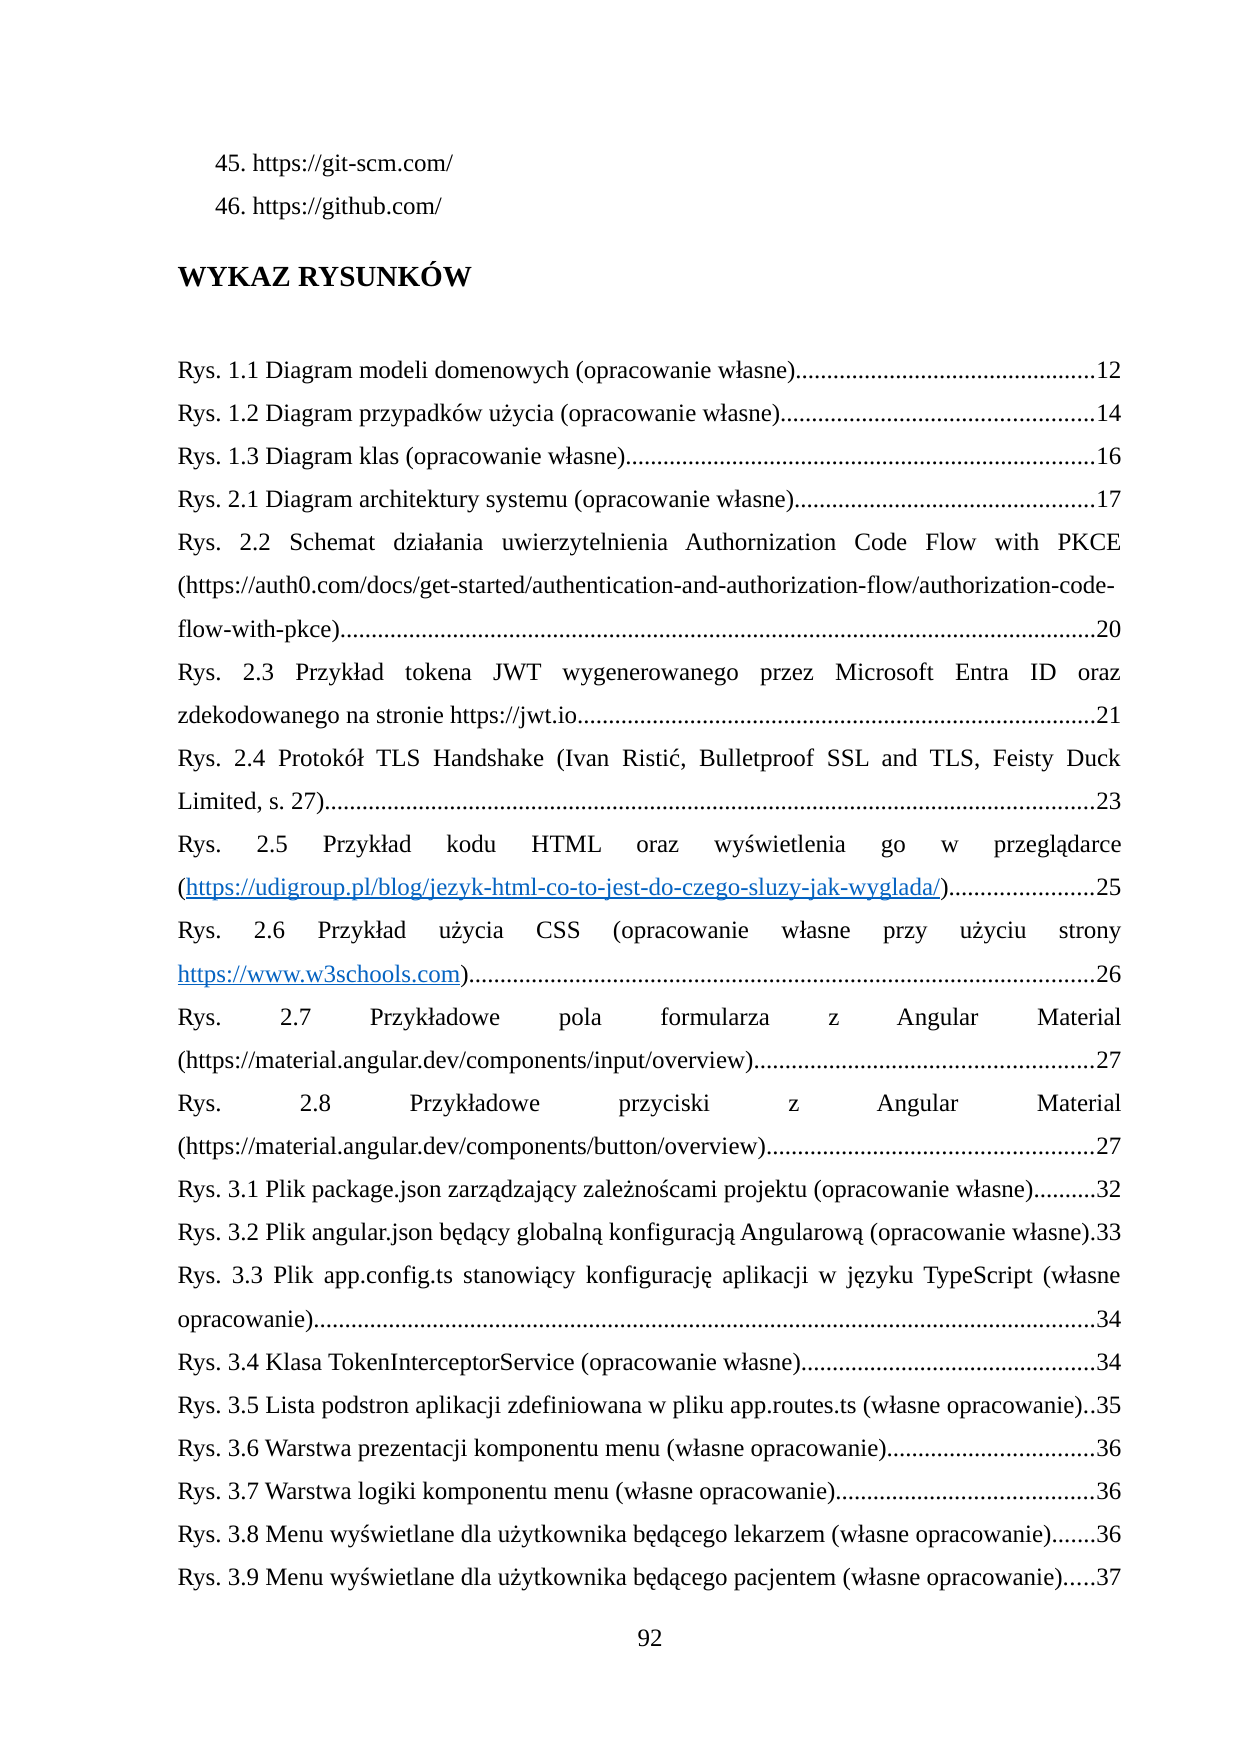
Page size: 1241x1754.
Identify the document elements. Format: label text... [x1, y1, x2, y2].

text Rys. 3.7 Warstwa logiki komponentu menu (własne opracowanie) 36 [177, 1476, 1122, 1505]
text Rys. 3.6 Warstwa prezentacji komponentu menu (własne opracowanie) 36 [177, 1433, 1122, 1462]
text Rys. 3.1 Plik package.json zarządzający zależnoścami projektu (opracowanie własne) 32 [177, 1174, 1122, 1203]
text Rys. 2.4 Protokół TLS Handshake (Ivan Ristić, Bulletproof SSL and TLS, Feisty Duck Limited, s. 27) 23 [177, 743, 1122, 815]
text Rys. 2.5 Przykład kodu HTML oraz wyświetlenia go w przeglądarce (https://udigroup.pl/blog/jezyk-html-co-to-jest-do-czego-sluzy-jak-wyglada/) 25 [177, 829, 1122, 901]
subtitle WYKAZ RYSUNKÓW [177, 259, 1122, 292]
text Rys. 3.2 Plik angular.json będący globalną konfiguracją Angularową (opracowanie własne) 33 [177, 1217, 1122, 1246]
text Rys. 2.6 Przykład użycia CSS (opracowanie własne przy użyciu strony https://www.w3schools.com) 26 [177, 916, 1122, 987]
text Rys. 2.7 Przykładowe pola formularza z Angular Material (https://material.angular.dev/components/input/overview) 27 [177, 1002, 1122, 1074]
list https://git-scm.com/ [215, 148, 1122, 176]
text Rys. 3.8 Menu wyświetlane dla użytkownika będącego lekarzem (własne opracowanie) 36 [177, 1519, 1122, 1548]
text Rys. 1.2 Diagram przypadków użycia (opracowanie własne) 14 [177, 398, 1122, 427]
text Rys. 3.4 Klasa TokenInterceptorService (opracowanie własne) 34 [177, 1347, 1122, 1376]
text Rys. 2.8 Przykładowe przyciski z Angular Material (https://material.angular.dev/components/button/overview) 27 [177, 1088, 1122, 1160]
text Rys. 1.1 Diagram modeli domenowych (opracowanie własne) 12 [177, 355, 1122, 384]
text Rys. 3.3 Plik app.config.ts stanowiący konfigurację aplikacji w języku TypeScript (własne opracowanie) 34 [177, 1261, 1122, 1332]
list https://github.com/ [215, 191, 1122, 219]
text Rys. 3.9 Menu wyświetlane dla użytkownika będącego pacjentem (własne opracowanie) 37 [177, 1562, 1122, 1591]
text Rys. 2.2 Schemat działania uwierzytelnienia Authornization Code Flow with PKCE (https://auth0.com/docs/get-started/authentication-and-authorization-flow/authorization-code-flow-with-pkce) 20 [177, 527, 1122, 642]
text Rys. 2.1 Diagram architektury systemu (opracowanie własne) 17 [177, 484, 1122, 513]
text Rys. 1.3 Diagram klas (opracowanie własne) 16 [177, 441, 1122, 470]
text Rys. 2.3 Przykład tokena JWT wygenerowanego przez Microsoft Entra ID oraz zdekodowanego na stronie https://jwt.io 21 [177, 657, 1122, 729]
text Rys. 3.5 Lista podstron aplikacji zdefiniowana w pliku app.routes.ts (własne opracowanie) 35 [177, 1390, 1122, 1419]
